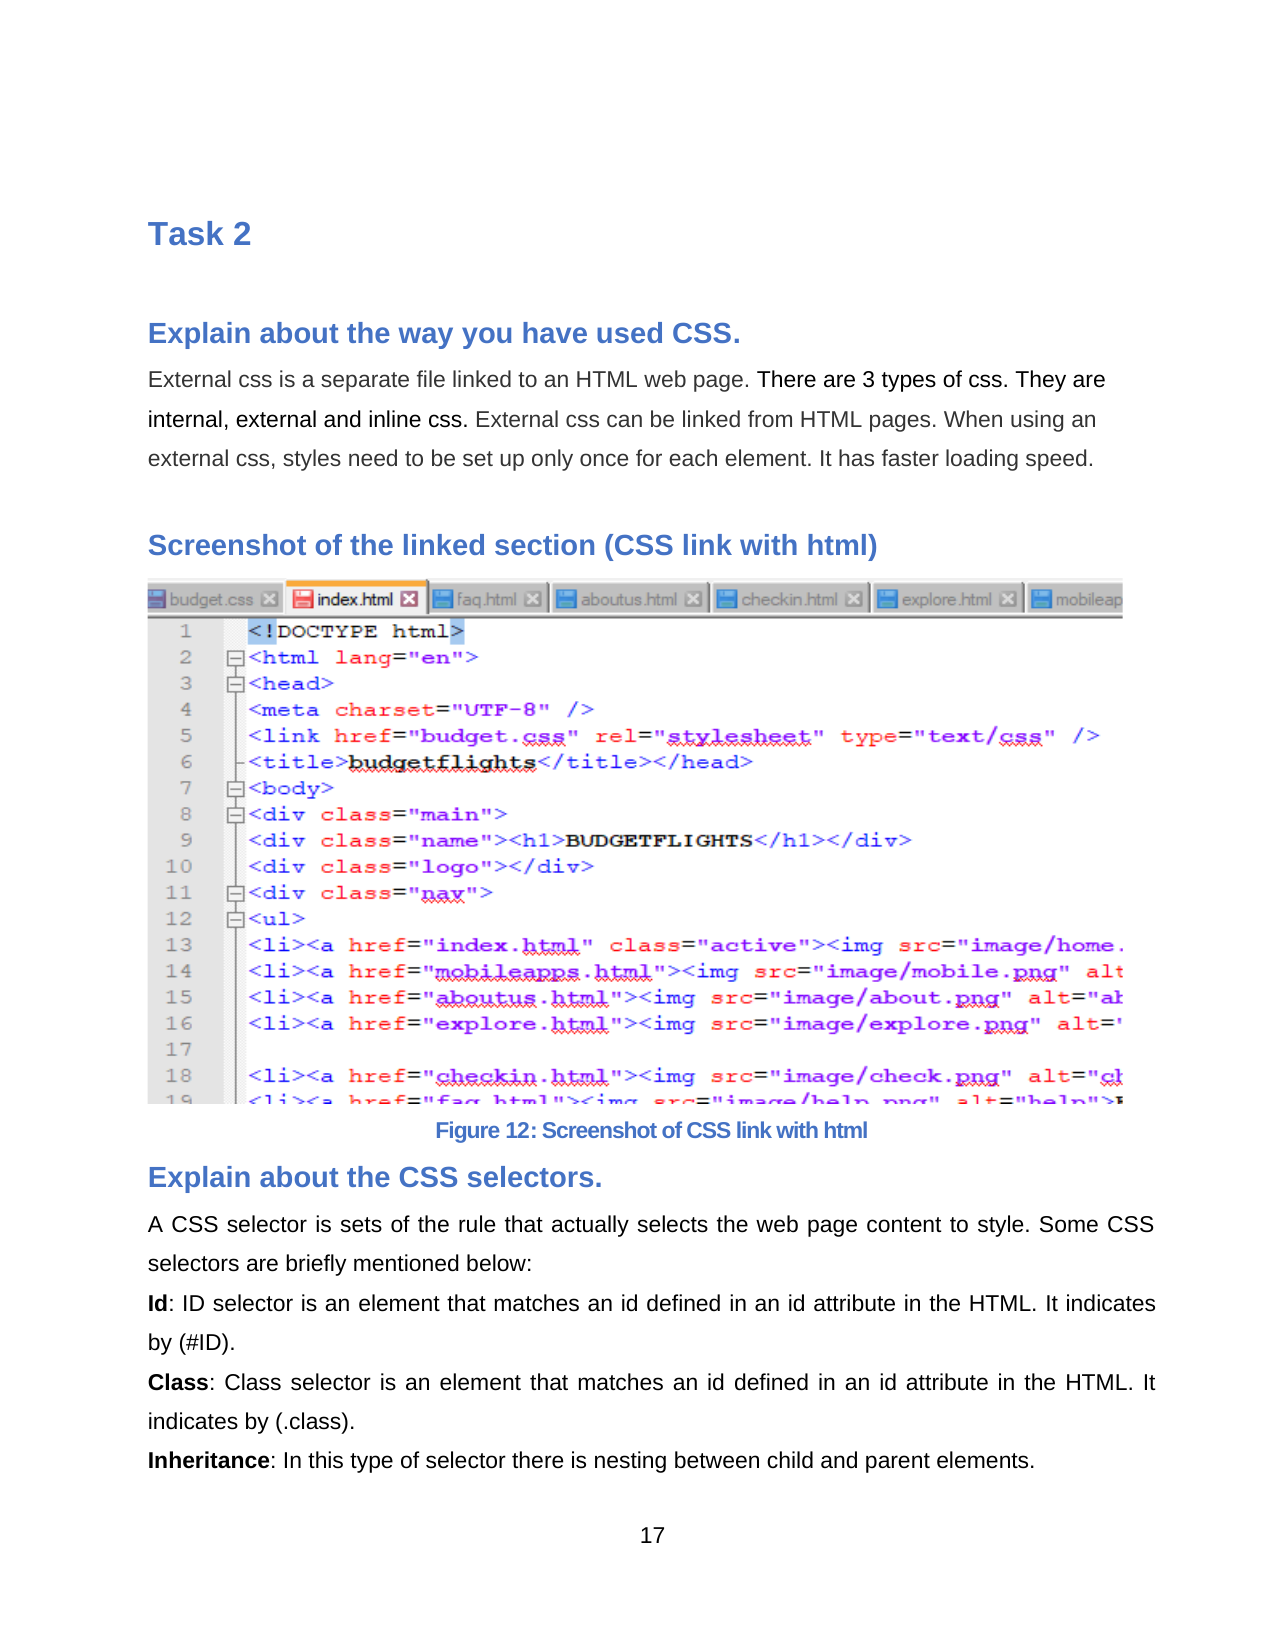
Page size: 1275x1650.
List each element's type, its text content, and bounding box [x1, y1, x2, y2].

subtitle Screenshot of the linked section (CSS link with html) [148, 528, 1157, 562]
subtitle Explain about the way you have used CSS. [148, 316, 1157, 349]
text Class: Class selector is an element that matches an id defined in an id attribute in the HTML. It indicates by (.class). [148, 1368, 1157, 1434]
text Inheritance: In this type of selector there is nesting between child and parent elements. [148, 1447, 1157, 1474]
subtitle Task 2 [148, 214, 1157, 253]
text Id: ID selector is an element that matches an id defined in an id attribute in the HTML. It indicates by (#ID). [148, 1289, 1157, 1355]
subtitle Explain about the CSS selectors. [148, 1160, 1157, 1194]
text External css is a separate file linked to an HTML web page. There are 3 types of css. They are internal, external and inline css. External css can be linked from HTML pages. When using an external css, styles need to be set up only once for each element. It has faster loading speed. [148, 366, 1157, 471]
text A CSS selector is sets of the rule that actually selects the web page content to style. Some CSS selectors are briefly mentioned below: [148, 1211, 1157, 1276]
picture [147, 578, 1123, 1104]
